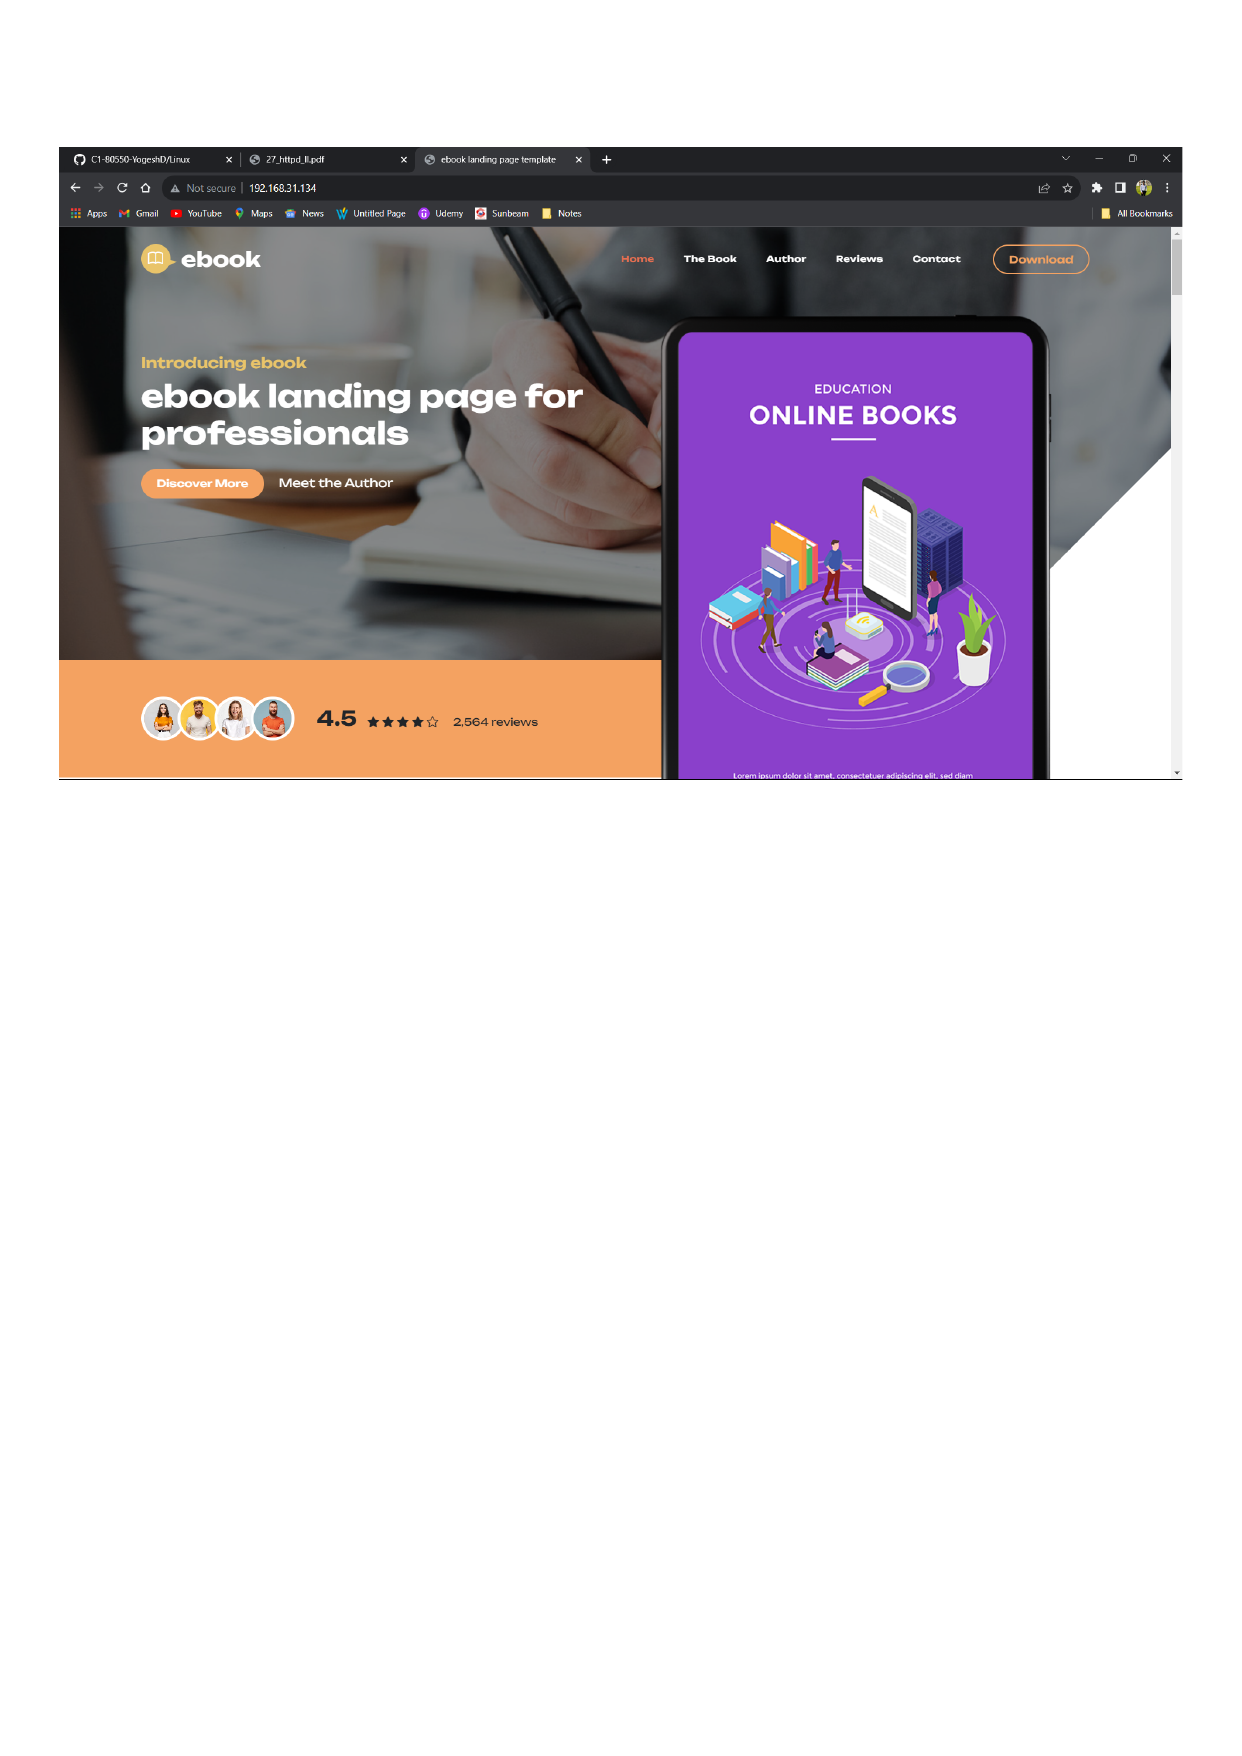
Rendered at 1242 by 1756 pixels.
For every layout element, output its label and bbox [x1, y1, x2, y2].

picture [59, 147, 1183, 780]
